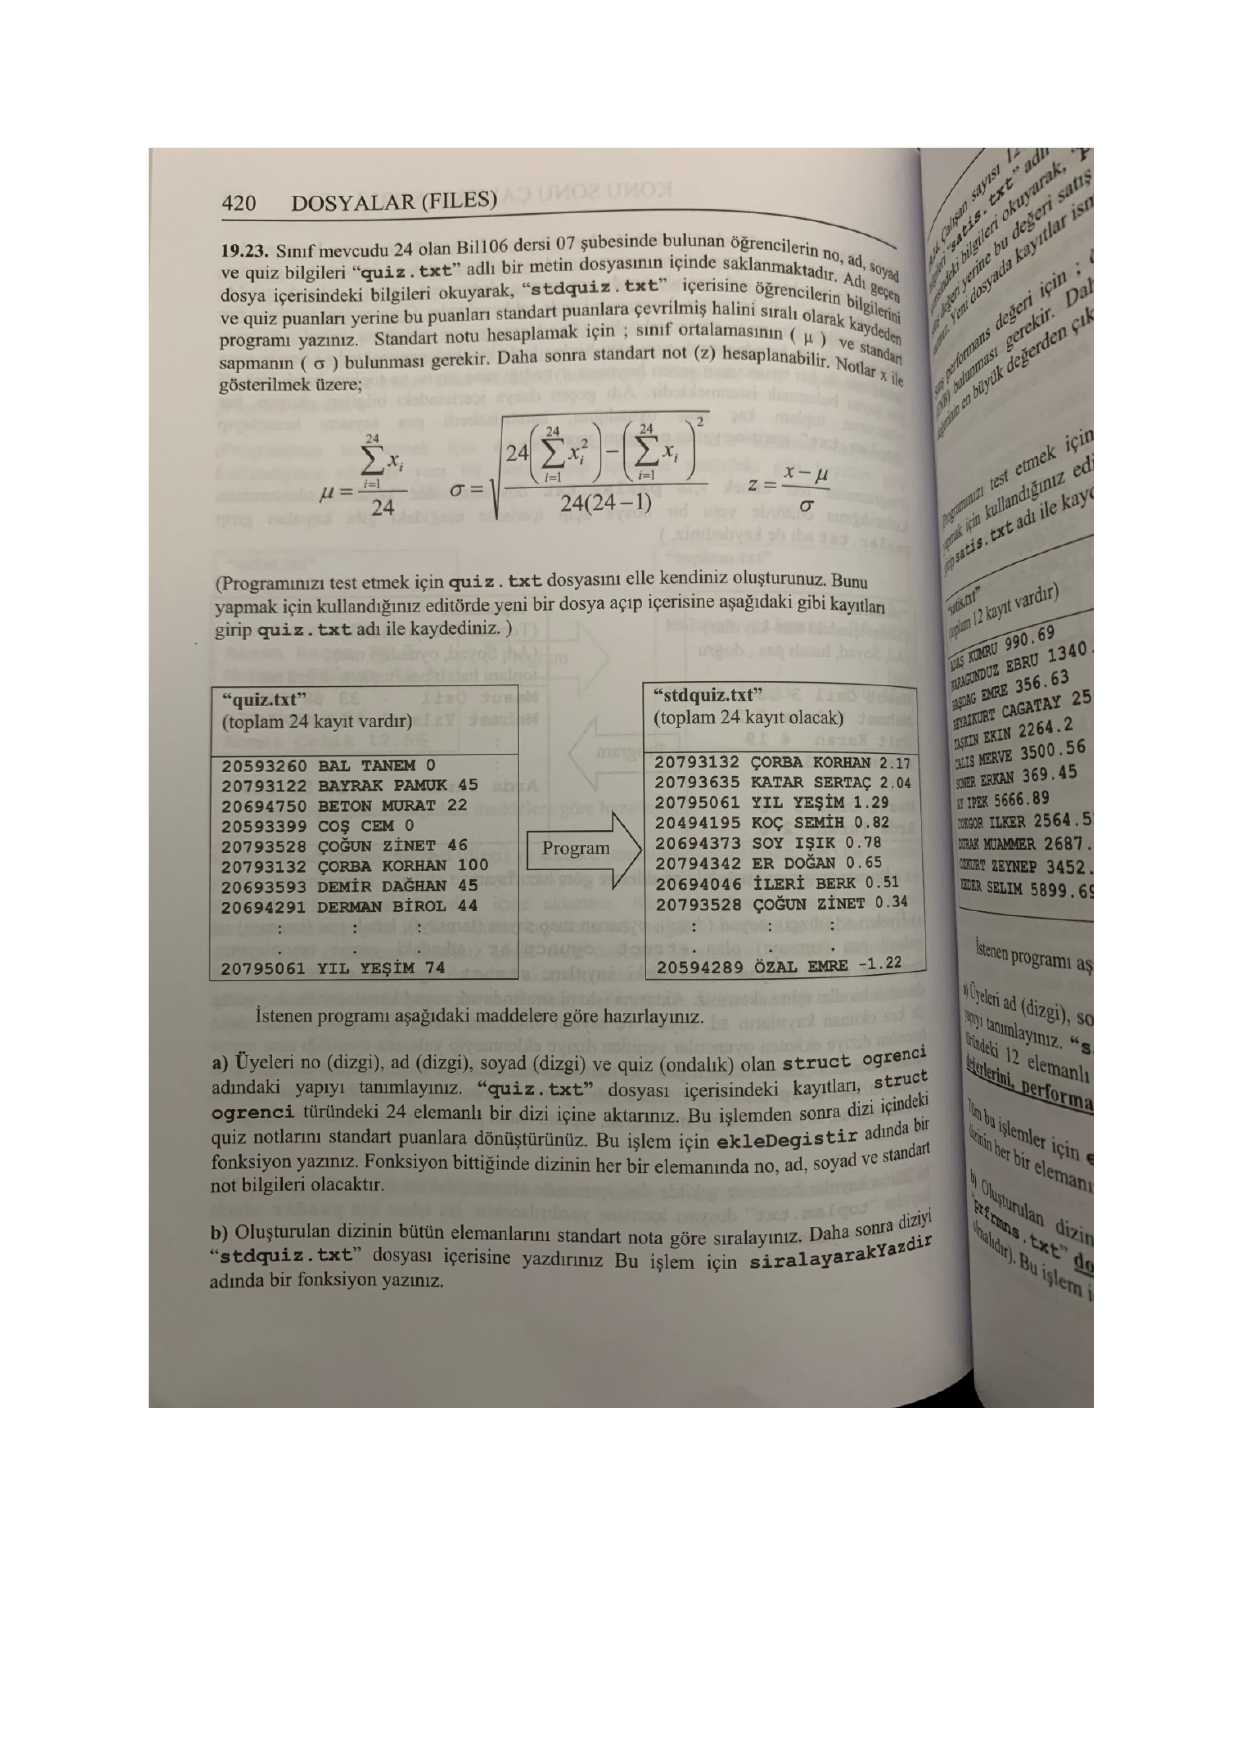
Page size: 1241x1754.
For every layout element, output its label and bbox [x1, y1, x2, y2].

picture [150, 149, 1094, 1407]
